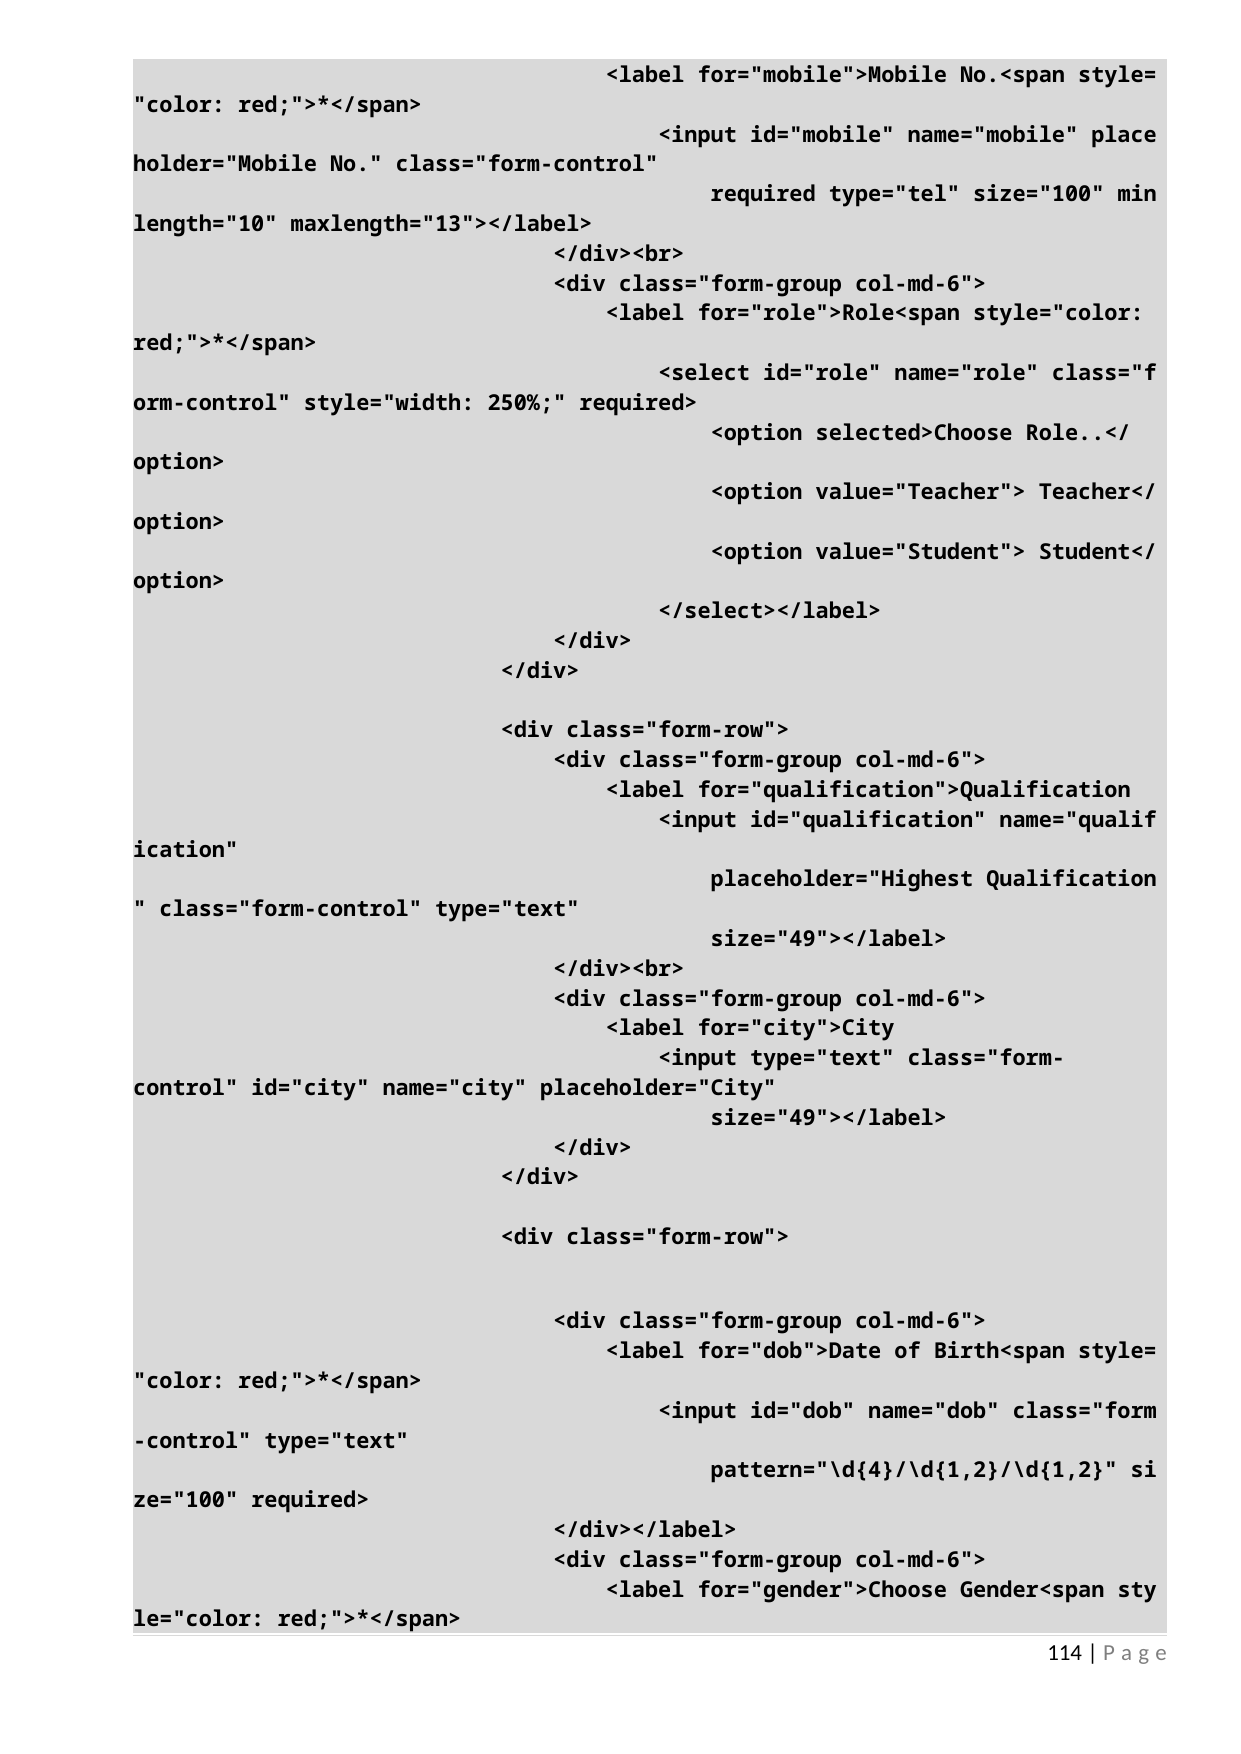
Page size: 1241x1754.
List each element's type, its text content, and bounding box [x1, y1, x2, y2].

text </div> [133, 625, 1167, 655]
text <div class="form-group col-md-6"> [133, 744, 1167, 774]
text <div class="form-row"> [133, 1221, 1167, 1251]
text </div> [133, 655, 1167, 685]
text <input id="dob" name="dob" class="form-control" type="text" [133, 1395, 1167, 1454]
text pattern="\d{4}/\d{1,2}/\d{1,2}" size="100" required> [133, 1454, 1167, 1514]
text <div class="form-group col-md-6"> [133, 268, 1167, 297]
text </div><br> [133, 953, 1167, 983]
text size="49"></label> [133, 1102, 1167, 1132]
text <option value="Teacher"> Teacher</option> [133, 476, 1167, 536]
text </div> [133, 1161, 1167, 1191]
text placeholder="Highest Qualification" class="form-control" type="text" [133, 863, 1167, 923]
text required type="tel" size="100" minlength="10" maxlength="13"></label> [133, 178, 1167, 238]
text <label for="role">Role<span style="color: red;">*</span> [133, 297, 1167, 357]
text <input type="text" class="form-control" id="city" name="city" placeholder="City" [133, 1042, 1167, 1102]
text <label for="city">City [133, 1012, 1167, 1042]
text <option value="Student"> Student</option> [133, 536, 1167, 595]
text </select></label> [133, 595, 1167, 625]
text <input id="mobile" name="mobile" placeholder="Mobile No." class="form-control" [133, 119, 1167, 178]
text </div><br> [133, 238, 1167, 268]
text <label for="gender">Choose Gender<span style="color: red;">*</span> [133, 1574, 1167, 1633]
text <select id="role" name="role" class="form-control" style="width: 250%;" required> [133, 357, 1167, 417]
text <label for="qualification">Qualification [133, 774, 1167, 804]
text <label for="mobile">Mobile No.<span style="color: red;">*</span> [133, 59, 1167, 119]
text </div> [133, 1132, 1167, 1161]
text </div></label> [133, 1514, 1167, 1544]
text <option selected>Choose Role..</option> [133, 417, 1167, 476]
text <div class="form-group col-md-6"> [133, 1306, 1167, 1335]
text <div class="form-group col-md-6"> [133, 1544, 1167, 1574]
text <div class="form-group col-md-6"> [133, 983, 1167, 1012]
text <label for="dob">Date of Birth<span style="color: red;">*</span> [133, 1335, 1167, 1395]
text size="49"></label> [133, 923, 1167, 953]
text <div class="form-row"> [133, 714, 1167, 744]
text <input id="qualification" name="qualification" [133, 804, 1167, 863]
